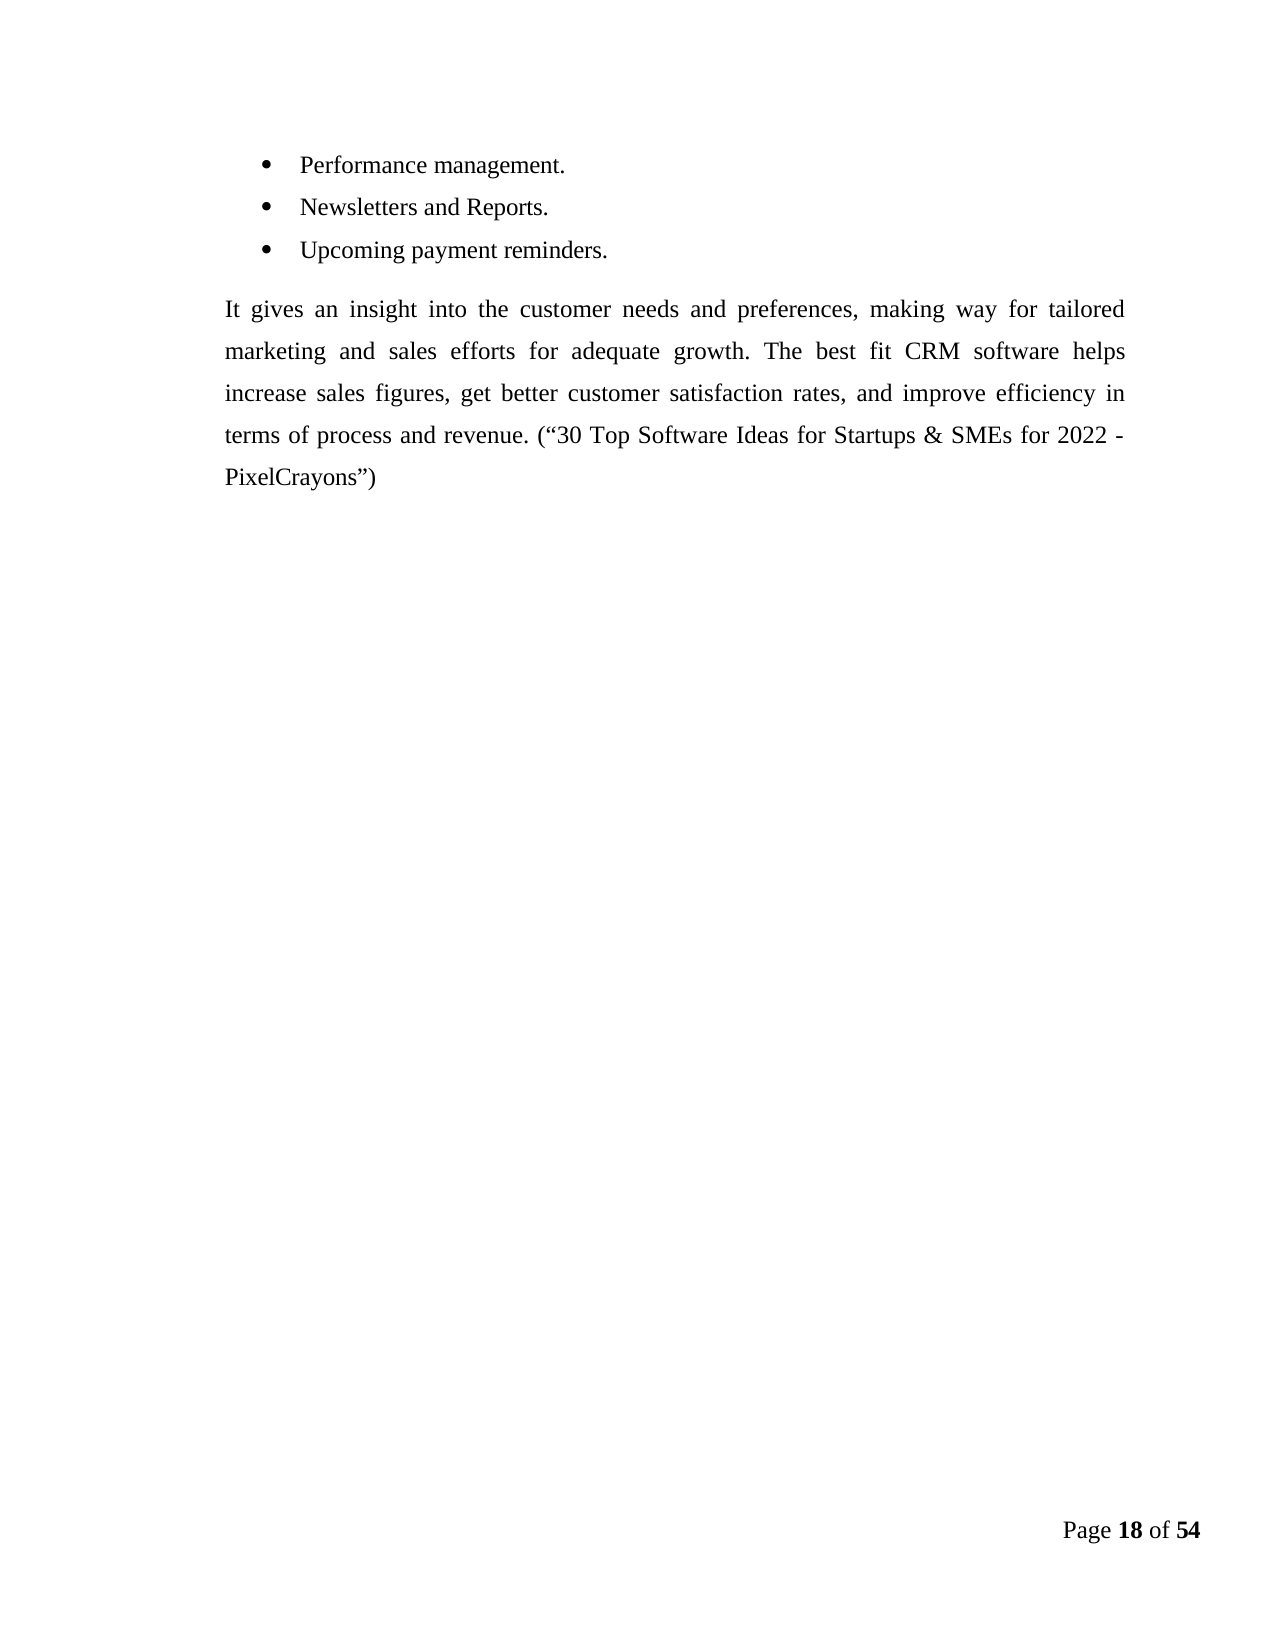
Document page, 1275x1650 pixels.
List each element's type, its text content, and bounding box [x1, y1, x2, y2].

list Performance management. [262, 150, 1167, 179]
text It gives an insight into the customer needs and preferences, making way for tailored marketing and sales efforts for adequate growth. The best fit CRM software helps increase sales figures, get better customer satisfaction rates, and improve efficiency in terms of process and revenue. (“30 Top Software Ideas for Startups & SMEs for 2022 - PixelCrayons”) [224, 294, 1126, 491]
list Upcoming payment reminders. [262, 235, 1167, 264]
list Newsletters and Reports. [262, 192, 1167, 221]
